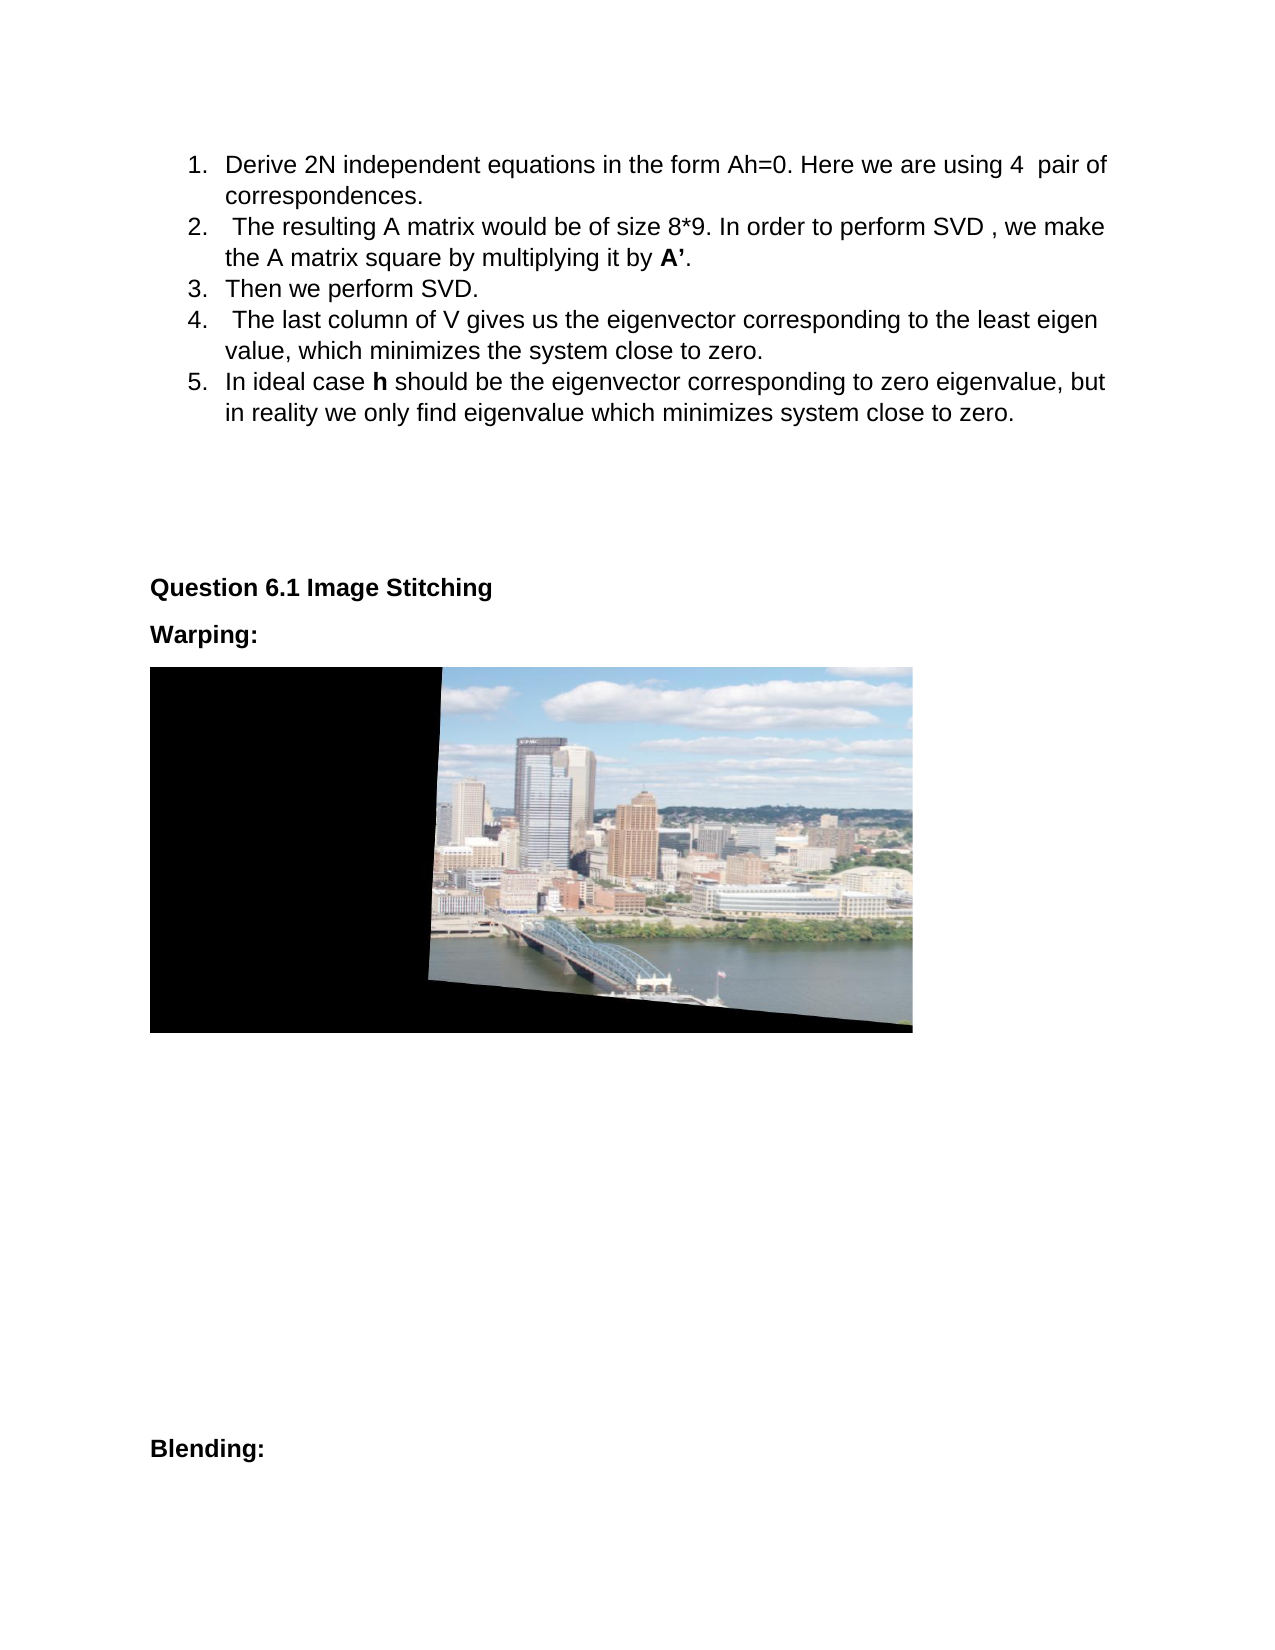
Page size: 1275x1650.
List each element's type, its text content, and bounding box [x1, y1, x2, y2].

list In ideal case h should be the eigenvector corresponding to zero eigenvalue, but in reality we only find eigenvalue which minimizes system close to zero. [187, 367, 1125, 427]
picture [150, 667, 913, 1033]
list Derive 2N independent equations in the form Ah=0. Here we are using 4 pair of correspondences. [187, 150, 1125, 210]
list Then we perform SVD. [187, 274, 1125, 303]
list The last column of V gives us the eigenvector corresponding to the least eigen value, which minimizes the system close to zero. [187, 305, 1125, 365]
text Blending: [150, 1433, 1125, 1462]
text Warping: [150, 620, 1125, 649]
list The resulting A matrix would be of size 8*9. In order to perform SVD , we make the A matrix square by multiplying it by A’. [187, 212, 1125, 272]
text Question 6.1 Image Stitching [150, 572, 1125, 601]
